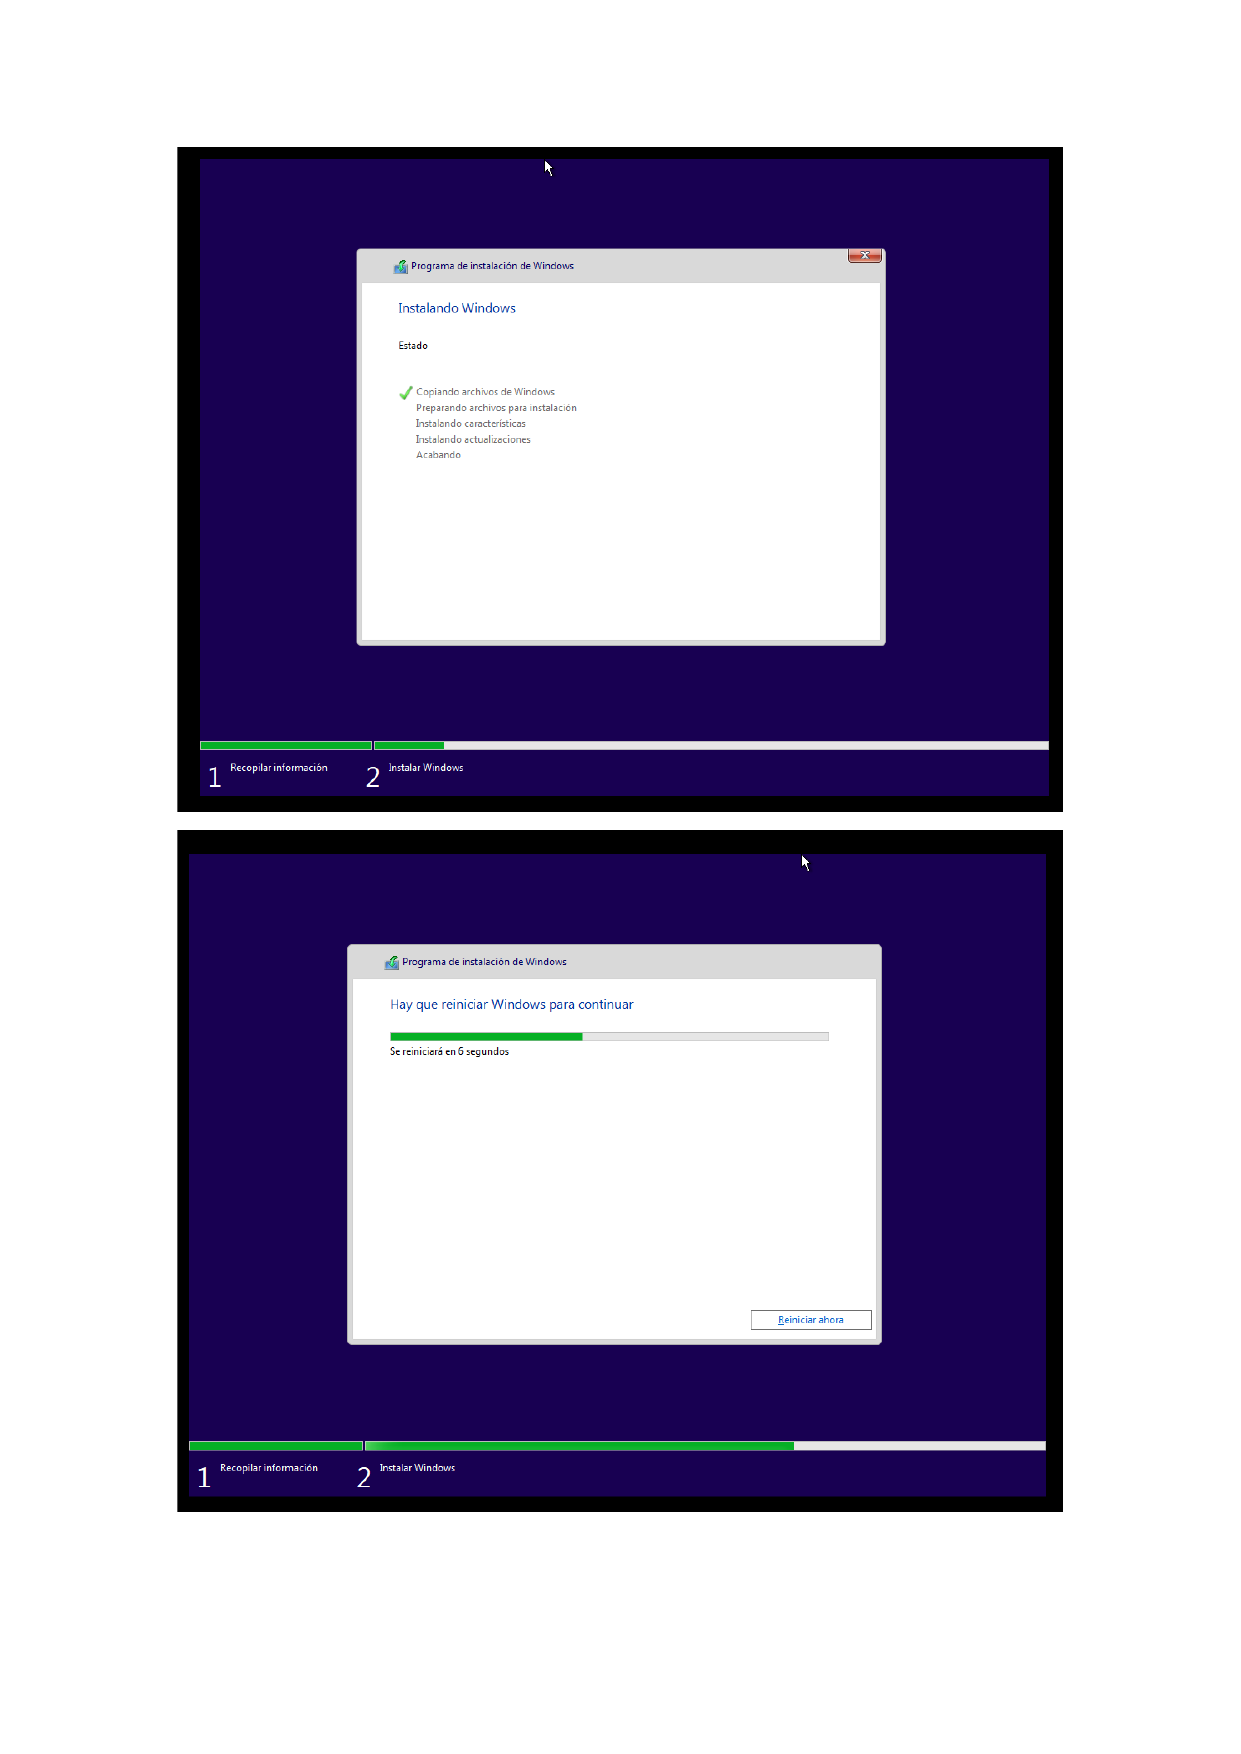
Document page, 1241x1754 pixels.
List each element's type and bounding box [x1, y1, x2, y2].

picture [177, 830, 1063, 1512]
picture [177, 147, 1063, 812]
